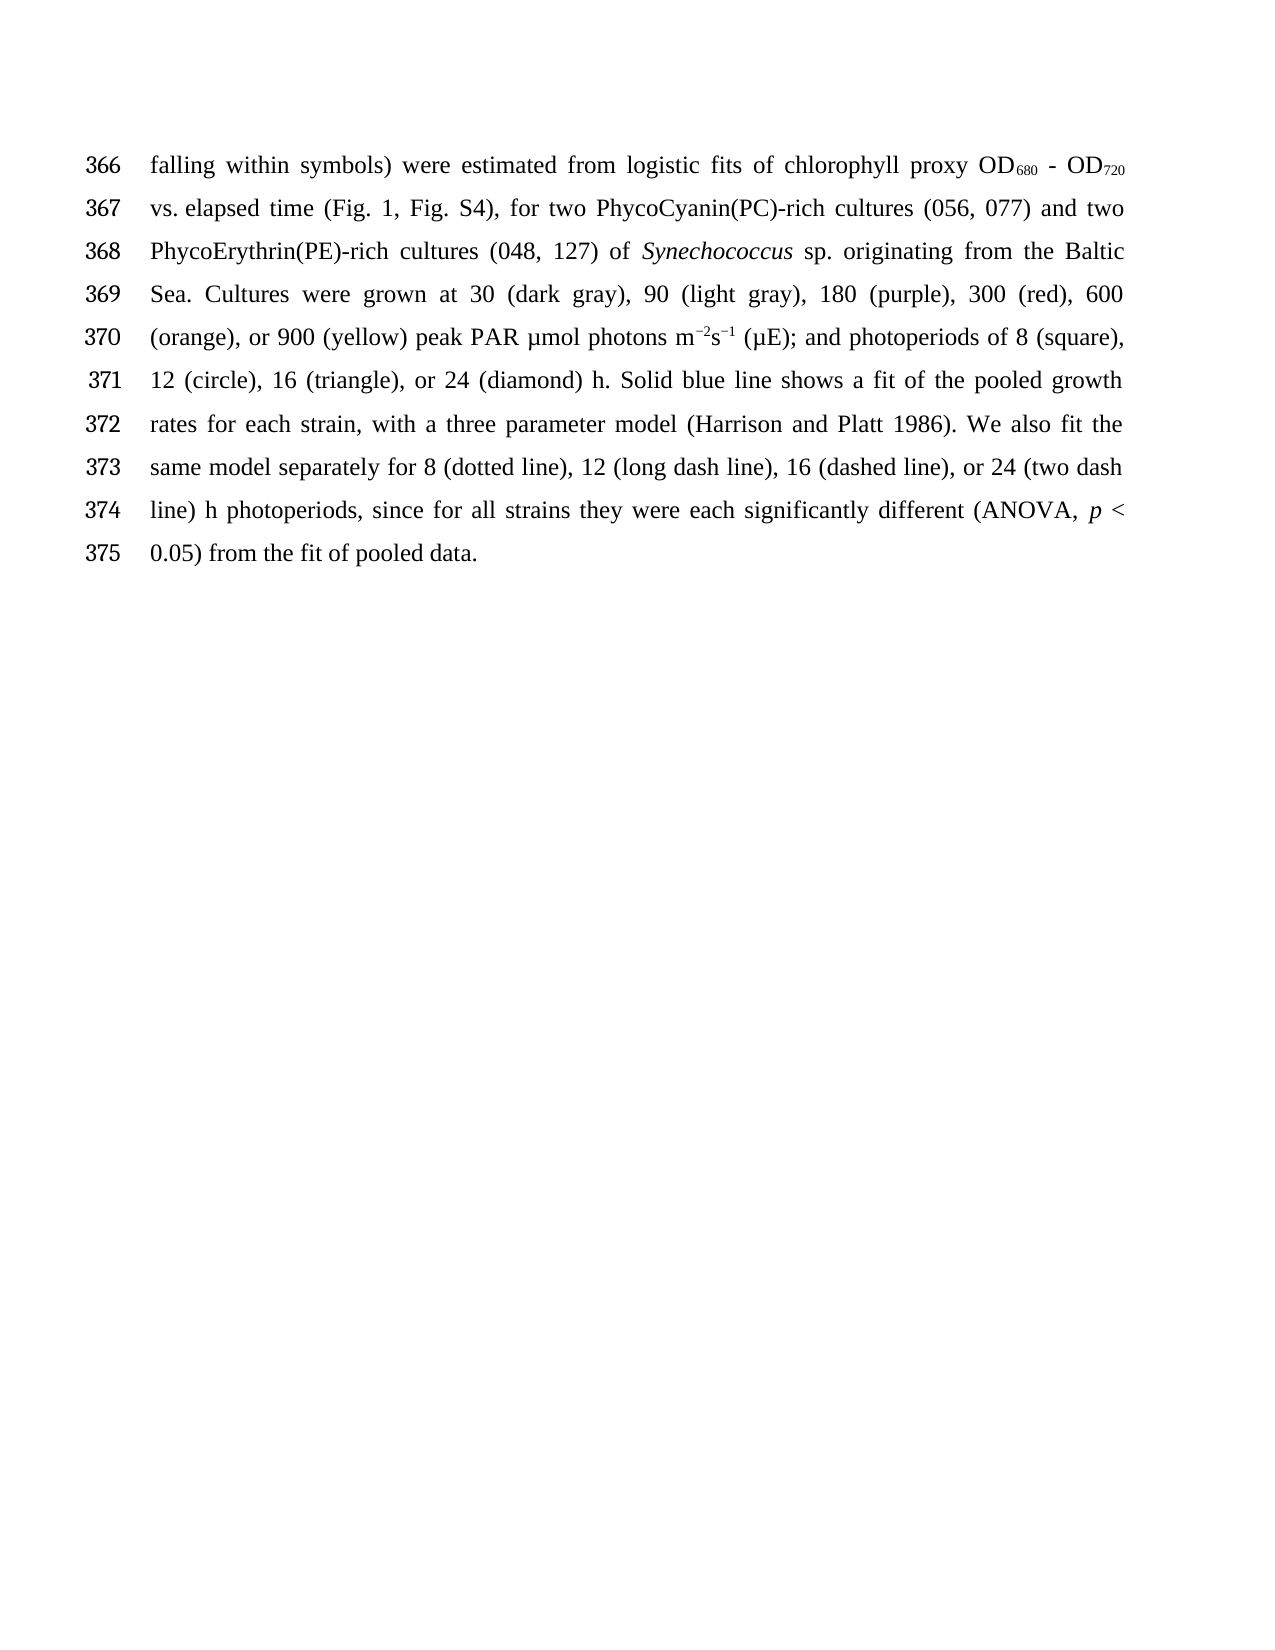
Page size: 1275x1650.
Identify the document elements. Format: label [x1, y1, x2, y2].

text [150, 150, 1125, 567]
